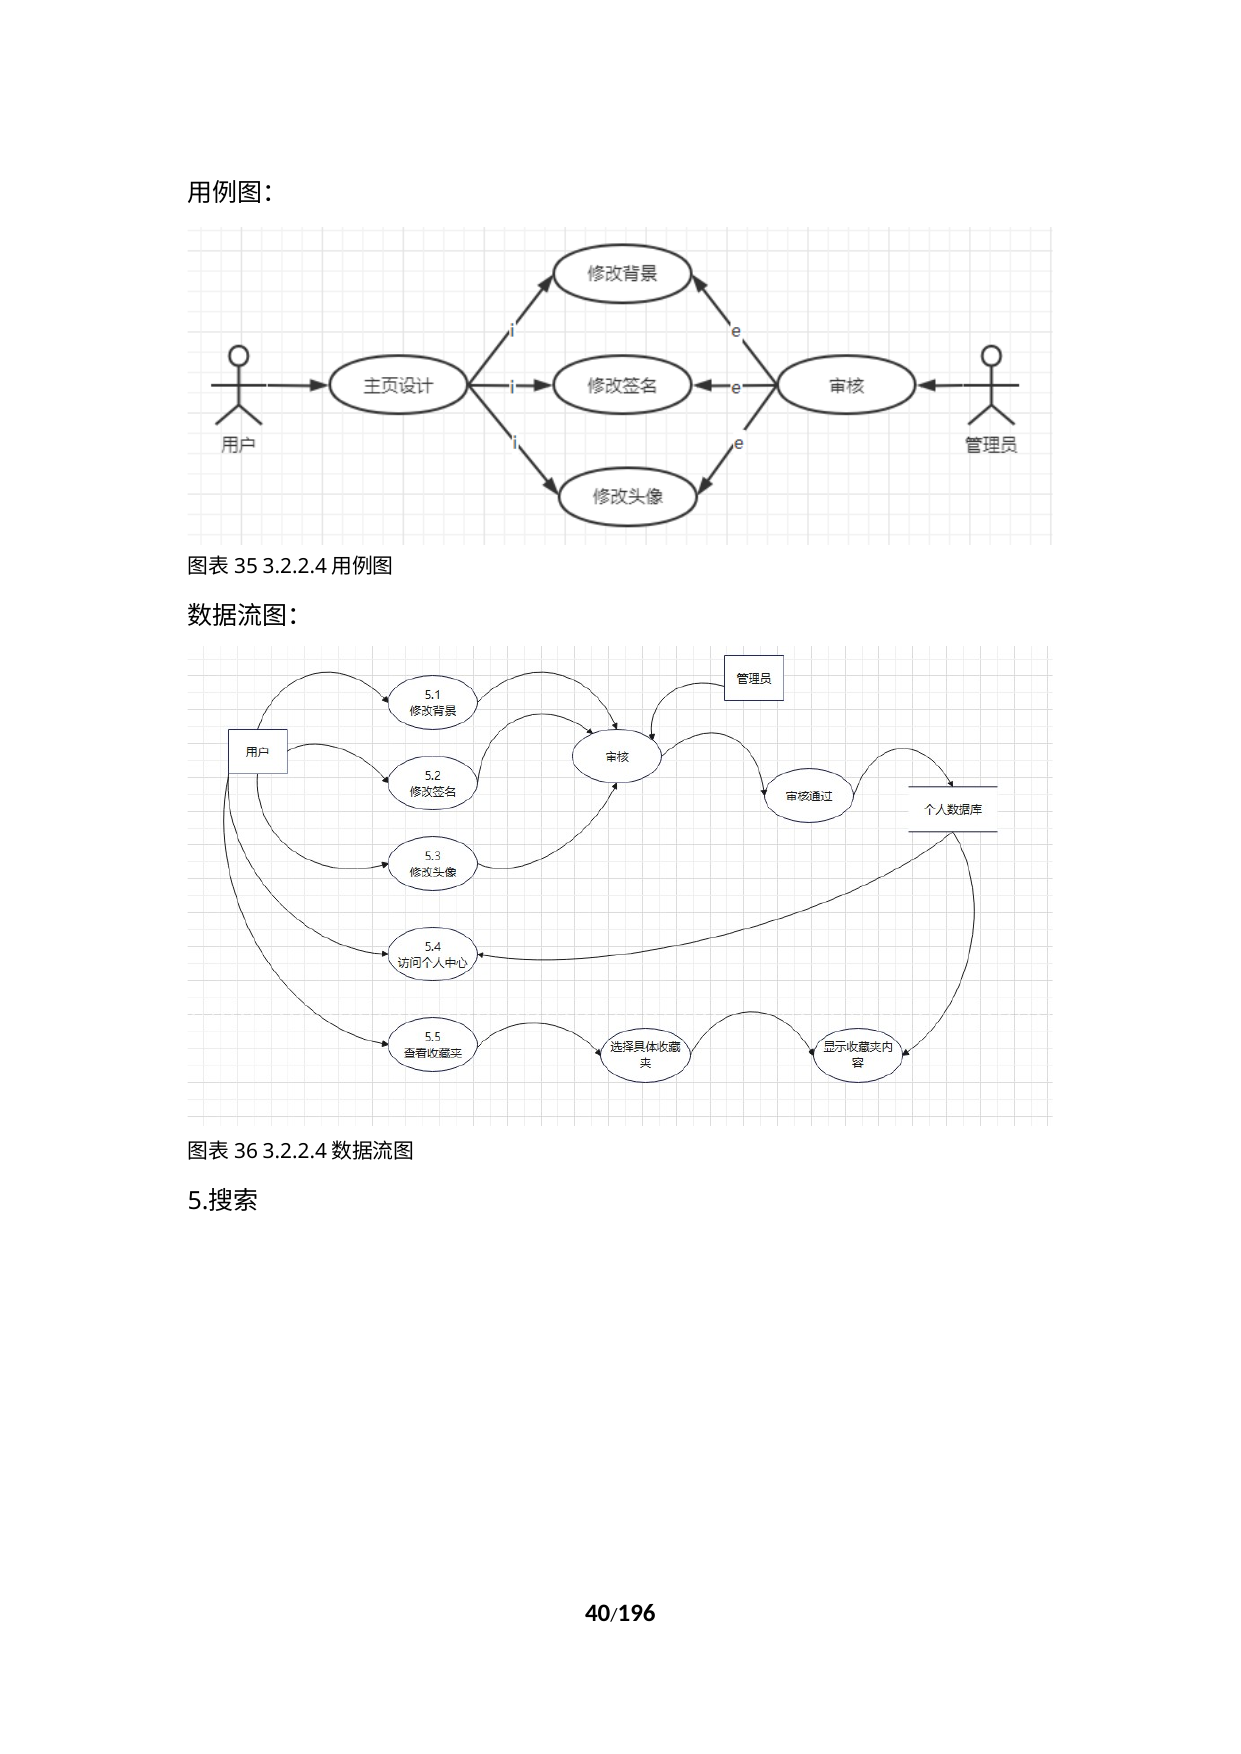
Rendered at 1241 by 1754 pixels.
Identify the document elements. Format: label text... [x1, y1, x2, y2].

text 数据流图： [187, 581, 1053, 646]
text 图表 36 3.2.2.4数据流图 [187, 1133, 1053, 1166]
picture [187, 646, 1053, 1126]
text 用例图： [187, 158, 1053, 227]
text 5.搜索 [187, 1166, 1053, 1231]
text 图表 35 3.2.2.4用例图 [187, 548, 1053, 581]
